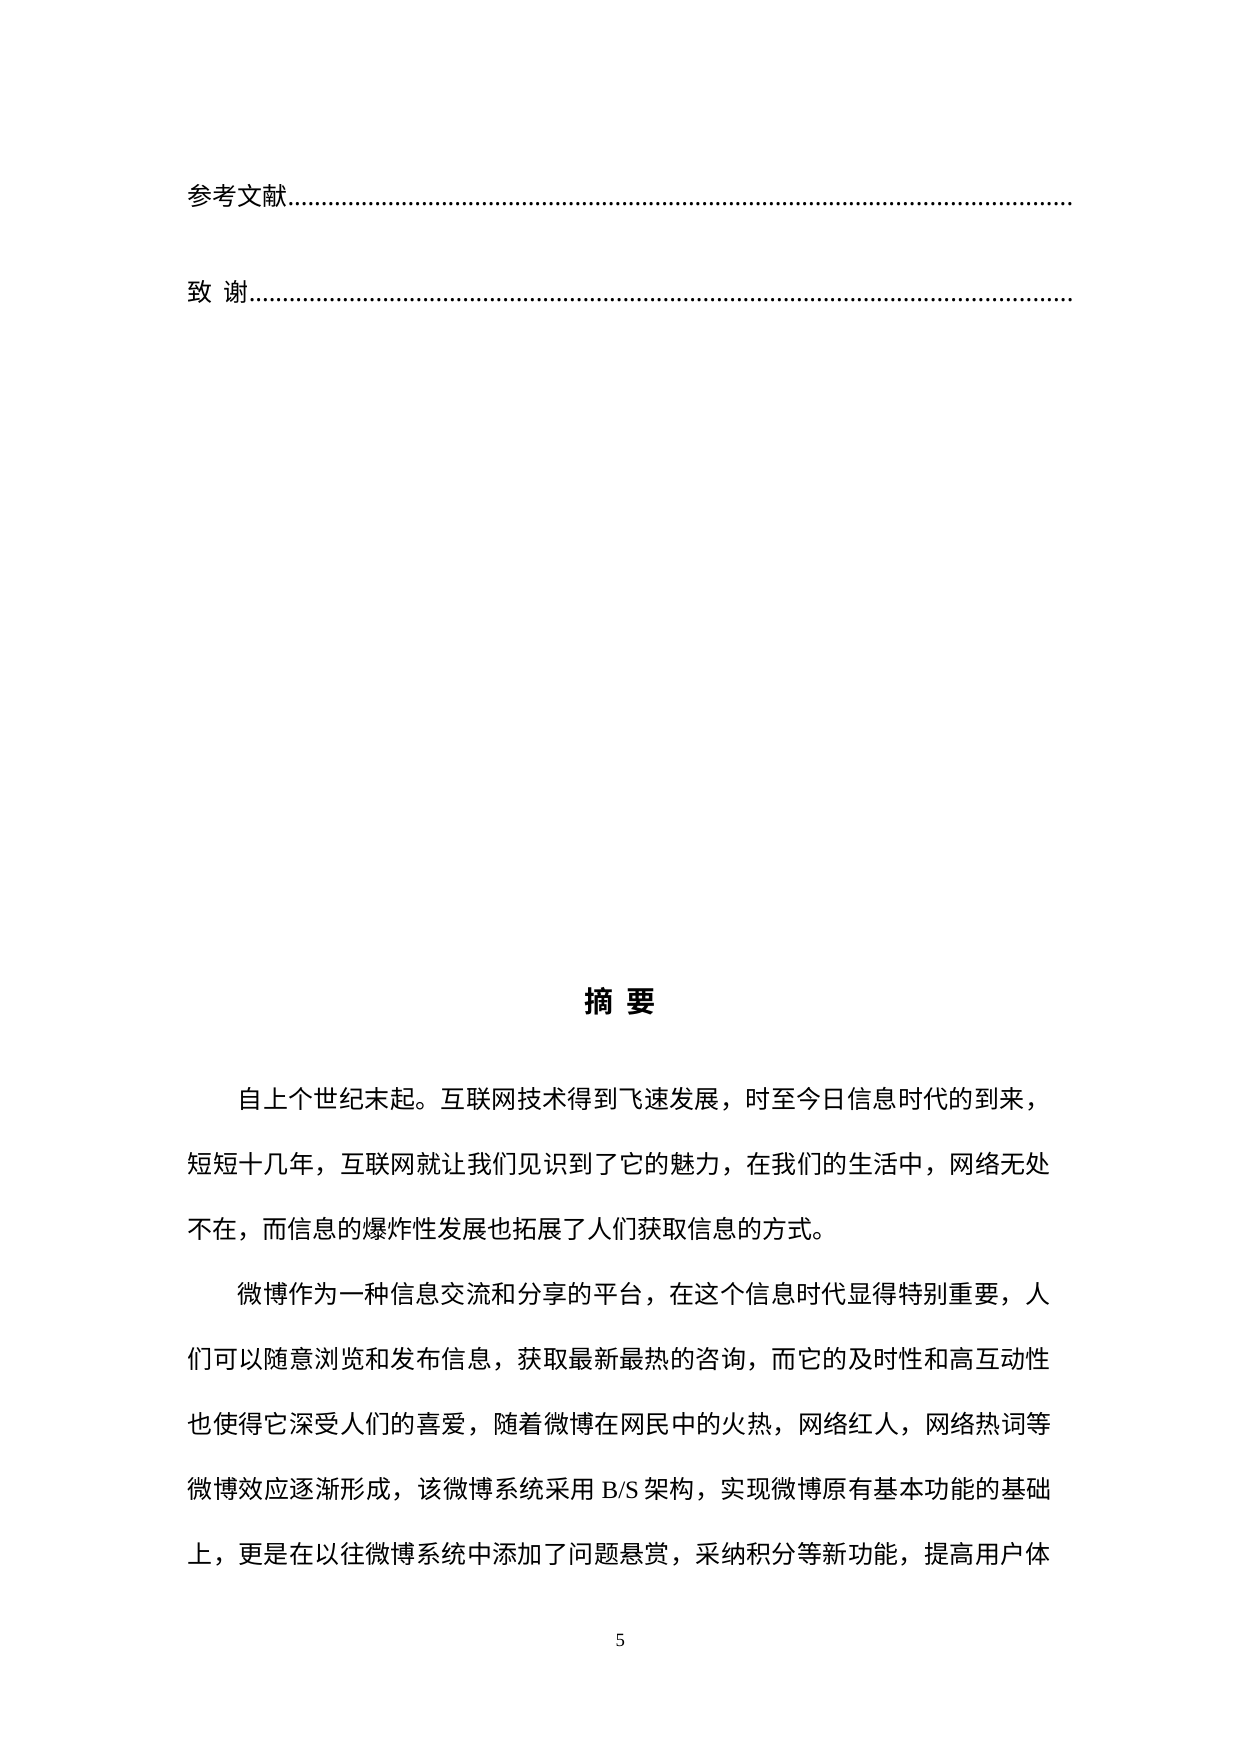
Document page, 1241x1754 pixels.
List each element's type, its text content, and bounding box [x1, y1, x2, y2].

text 致 谢 72 [187, 258, 1053, 323]
text 自上个世纪末起。互联网技术得到飞速发展，时至今日信息时代的到来，短短十几年，互联网就让我们见识到了它的魅力，在我们的生活中，网络无处不在，而信息的爆炸性发展也拓展了人们获取信息的方式。 [187, 1065, 1053, 1260]
text 参考文献 71 [187, 162, 1053, 227]
text 摘 要 [187, 968, 1053, 1033]
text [187, 1260, 1053, 1585]
